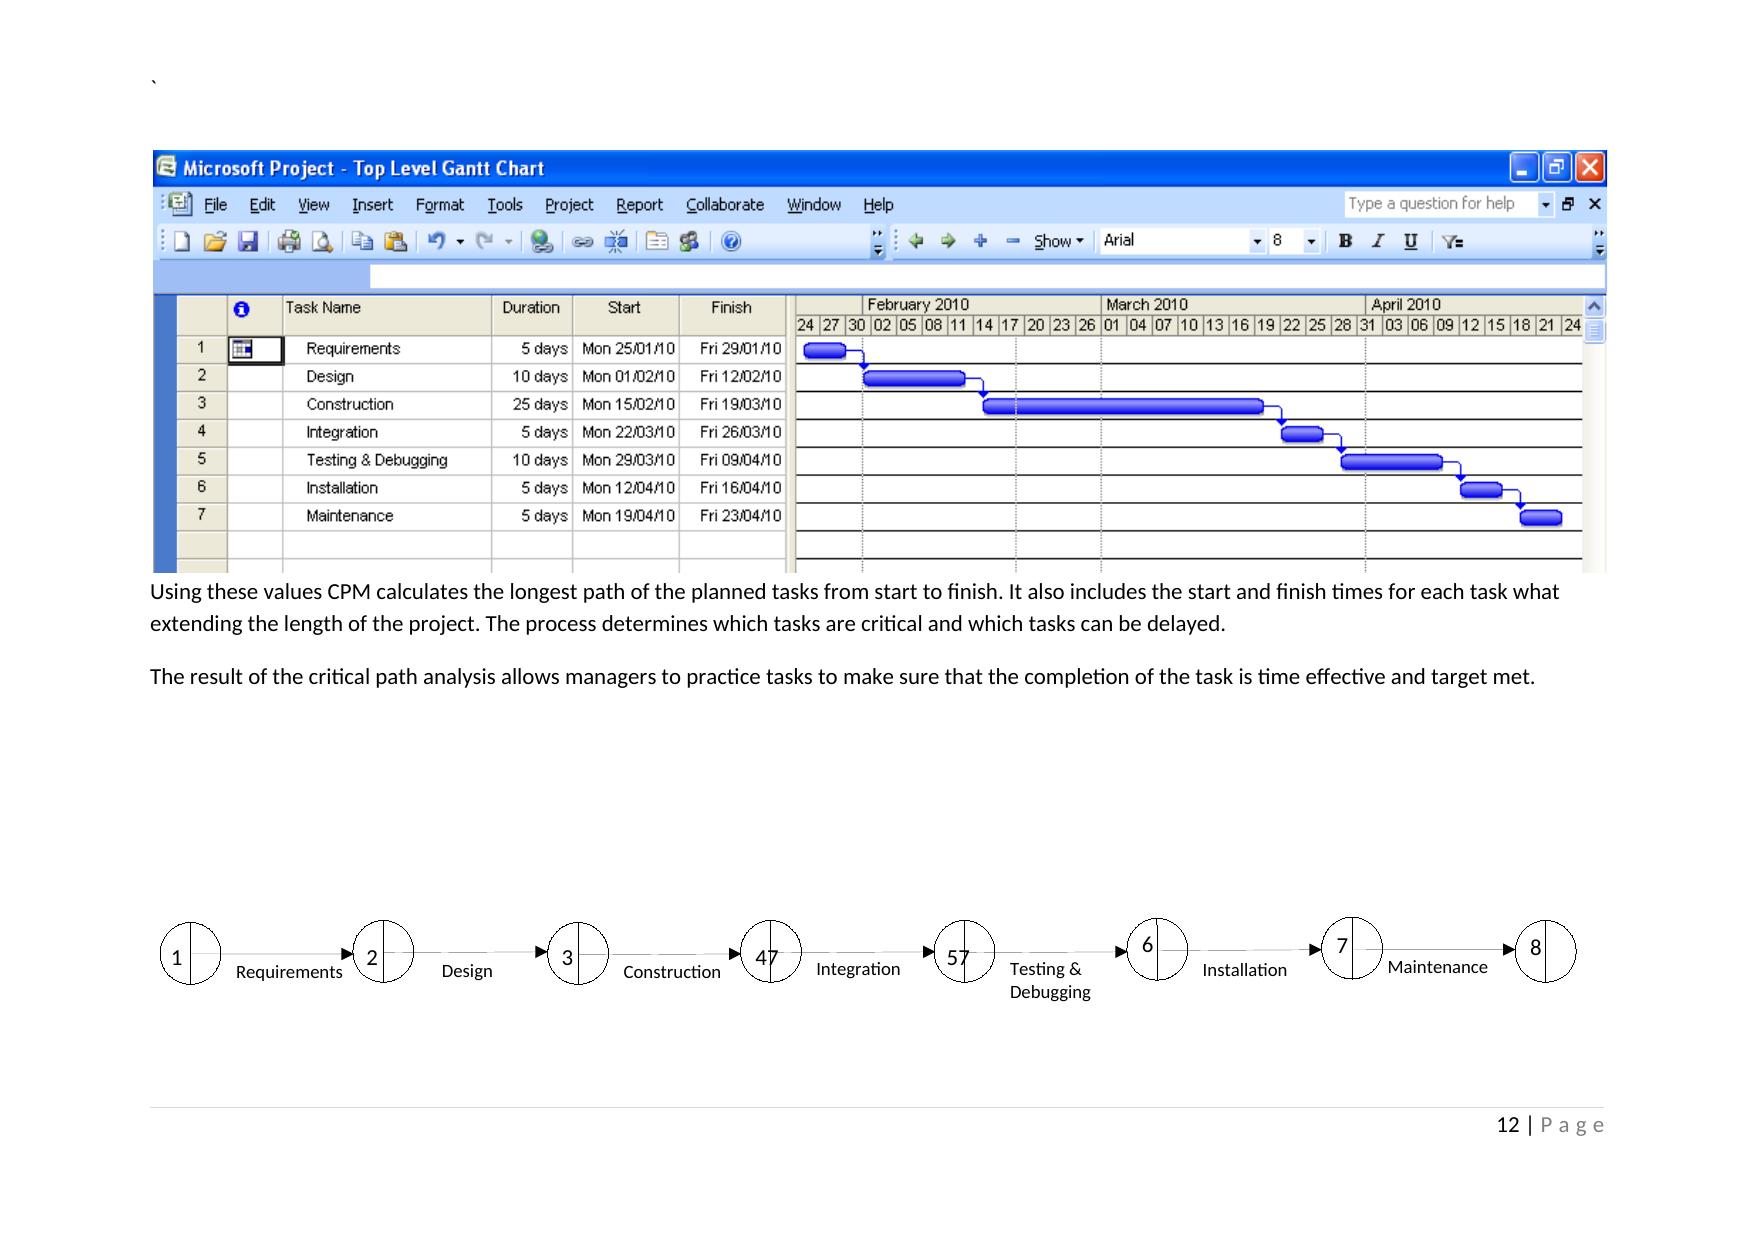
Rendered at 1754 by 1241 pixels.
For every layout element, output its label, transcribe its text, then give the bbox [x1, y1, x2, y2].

text The result of the critical path analysis allows managers to practice tasks to make sure that the completion of the task is time effective and target met. [150, 662, 1604, 690]
picture [153, 150, 1608, 573]
